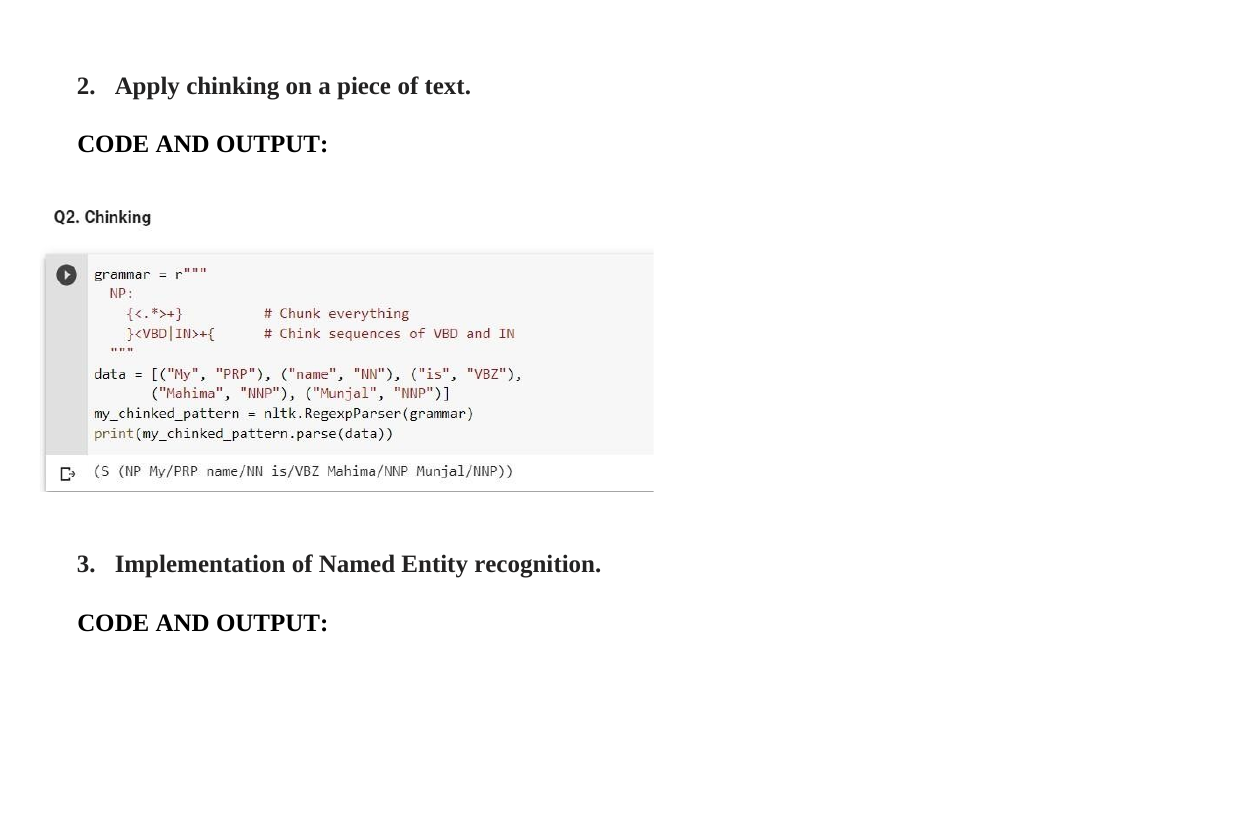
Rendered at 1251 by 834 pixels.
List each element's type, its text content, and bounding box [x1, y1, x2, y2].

list Implementation of Named Entity recognition. [77, 549, 1250, 578]
picture [39, 210, 654, 492]
subtitle CODE AND OUTPUT: [77, 129, 1250, 158]
subtitle CODE AND OUTPUT: [77, 608, 1250, 636]
list Apply chinking on a piece of text. [77, 71, 1250, 100]
